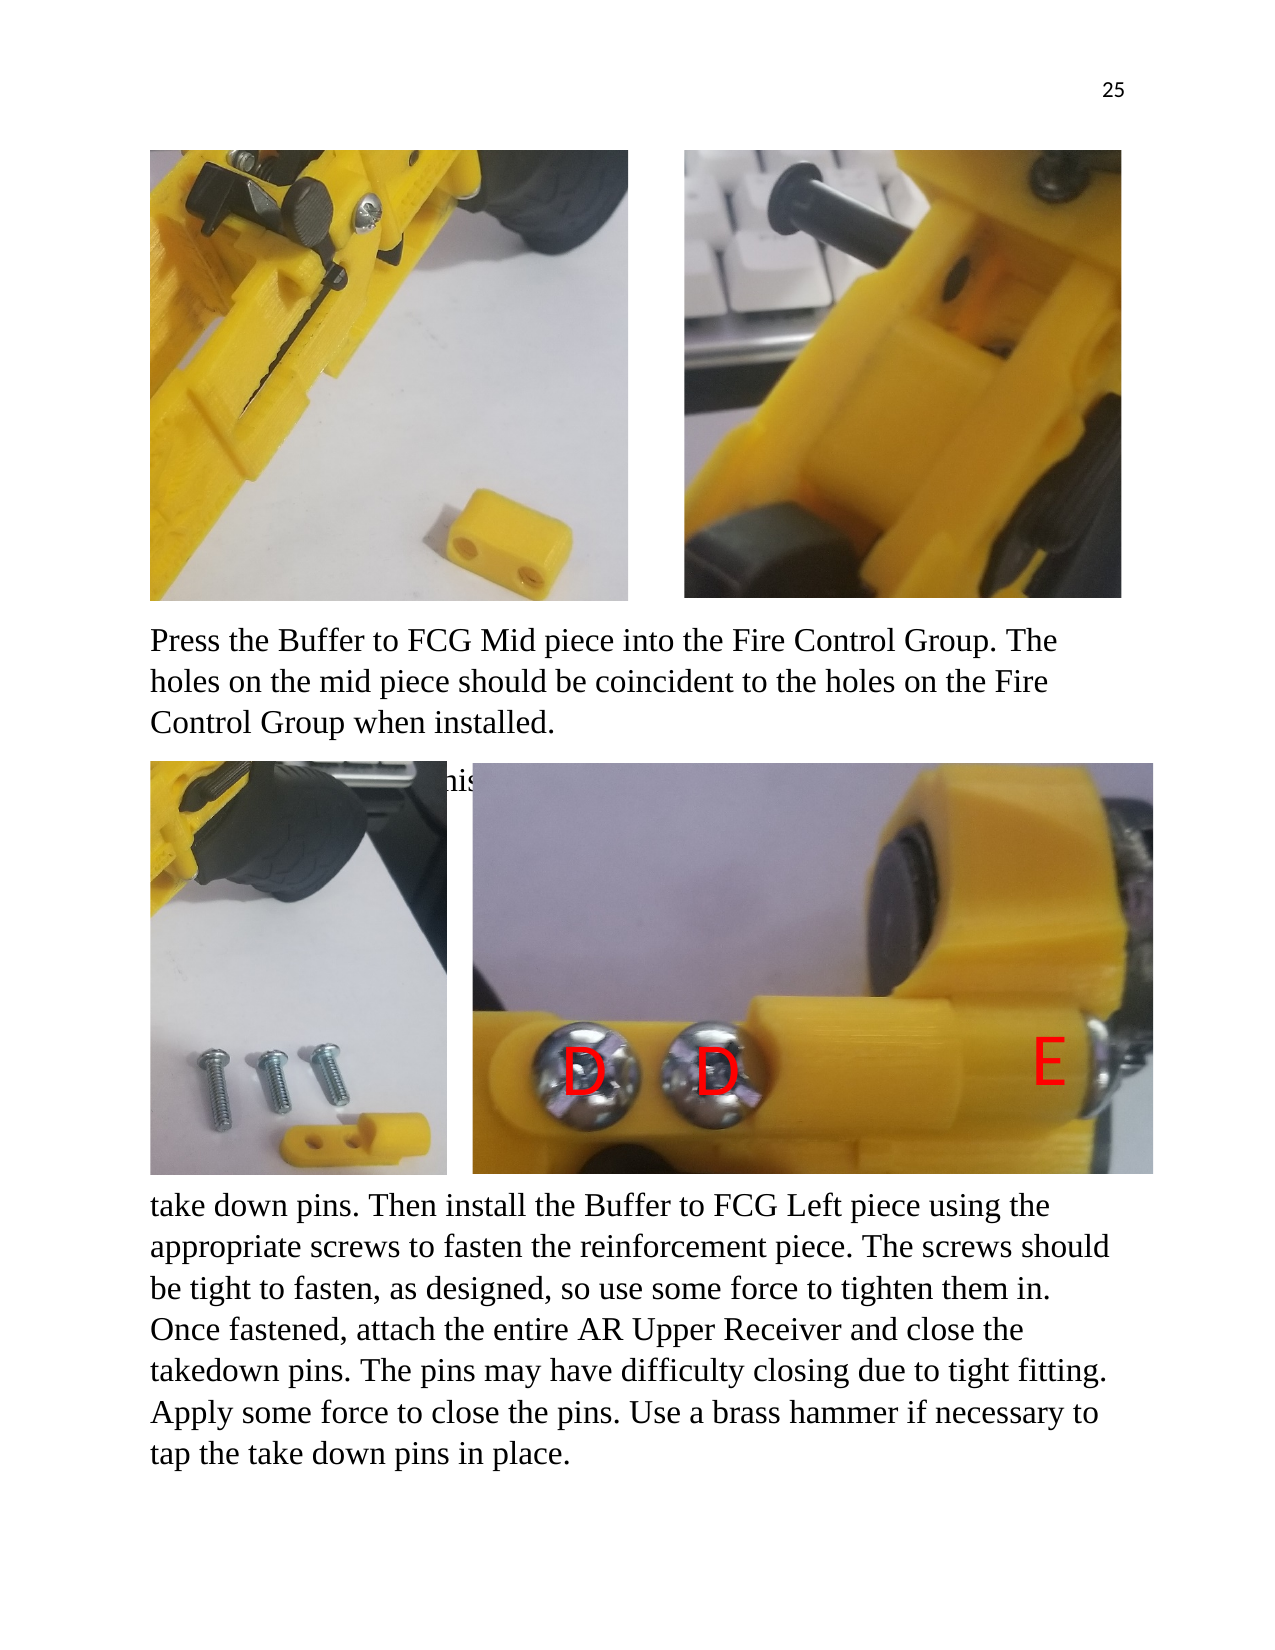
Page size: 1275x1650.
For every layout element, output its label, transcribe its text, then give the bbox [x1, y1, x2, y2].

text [150, 761, 1125, 1494]
picture [471, 763, 1158, 1176]
picture [150, 761, 449, 1179]
picture [684, 150, 1125, 601]
text Press the Buffer to FCG Mid piece into the Fire Control Group. The holes on the mid piece should be coincident to the holes on the Fire Control Group when installed. [150, 620, 1125, 741]
picture [150, 150, 629, 601]
